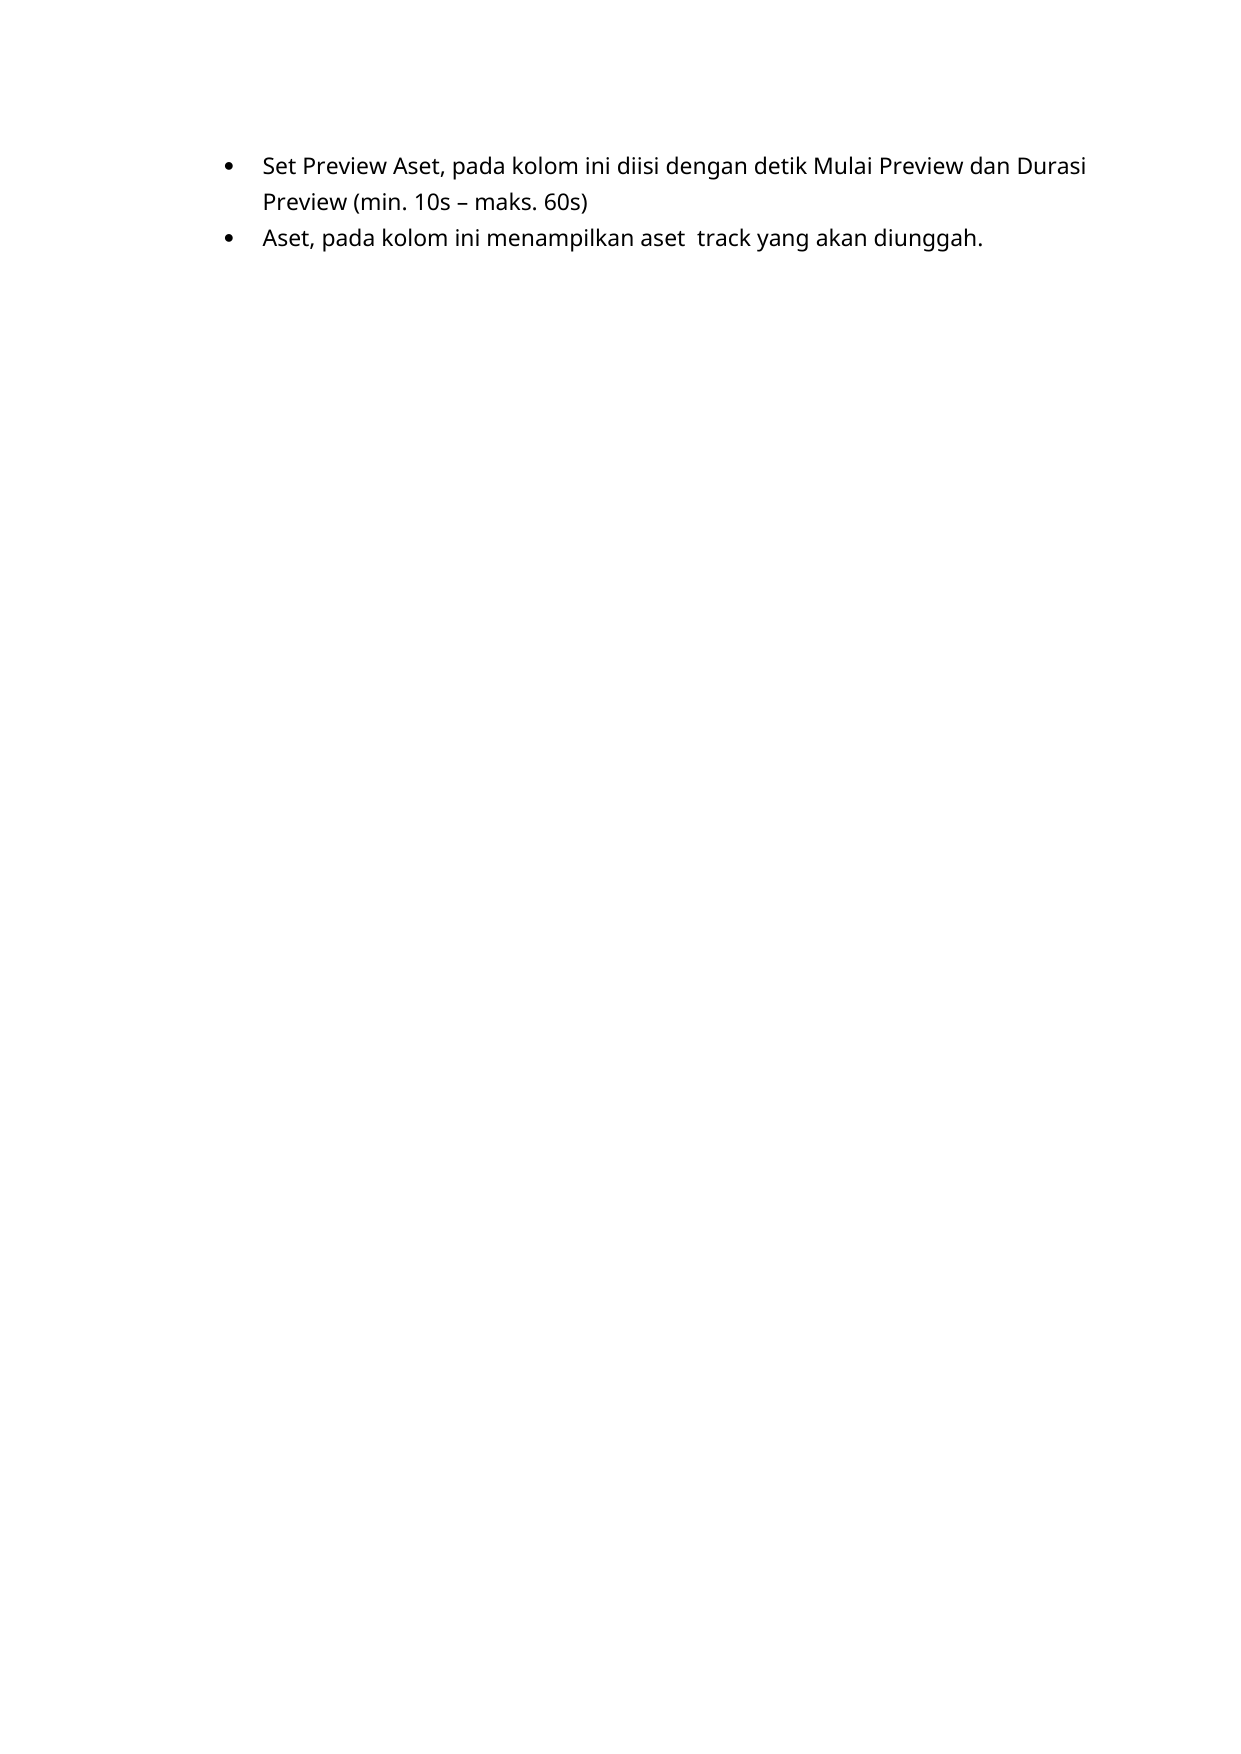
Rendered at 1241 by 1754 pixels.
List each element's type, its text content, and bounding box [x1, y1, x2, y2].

list Aset, pada kolom ini menampilkan aset track yang akan diunggah. [225, 222, 1090, 253]
list Set Preview Aset, pada kolom ini diisi dengan detik Mulai Preview dan Durasi Preview (min. 10s – maks. 60s) [225, 150, 1090, 217]
